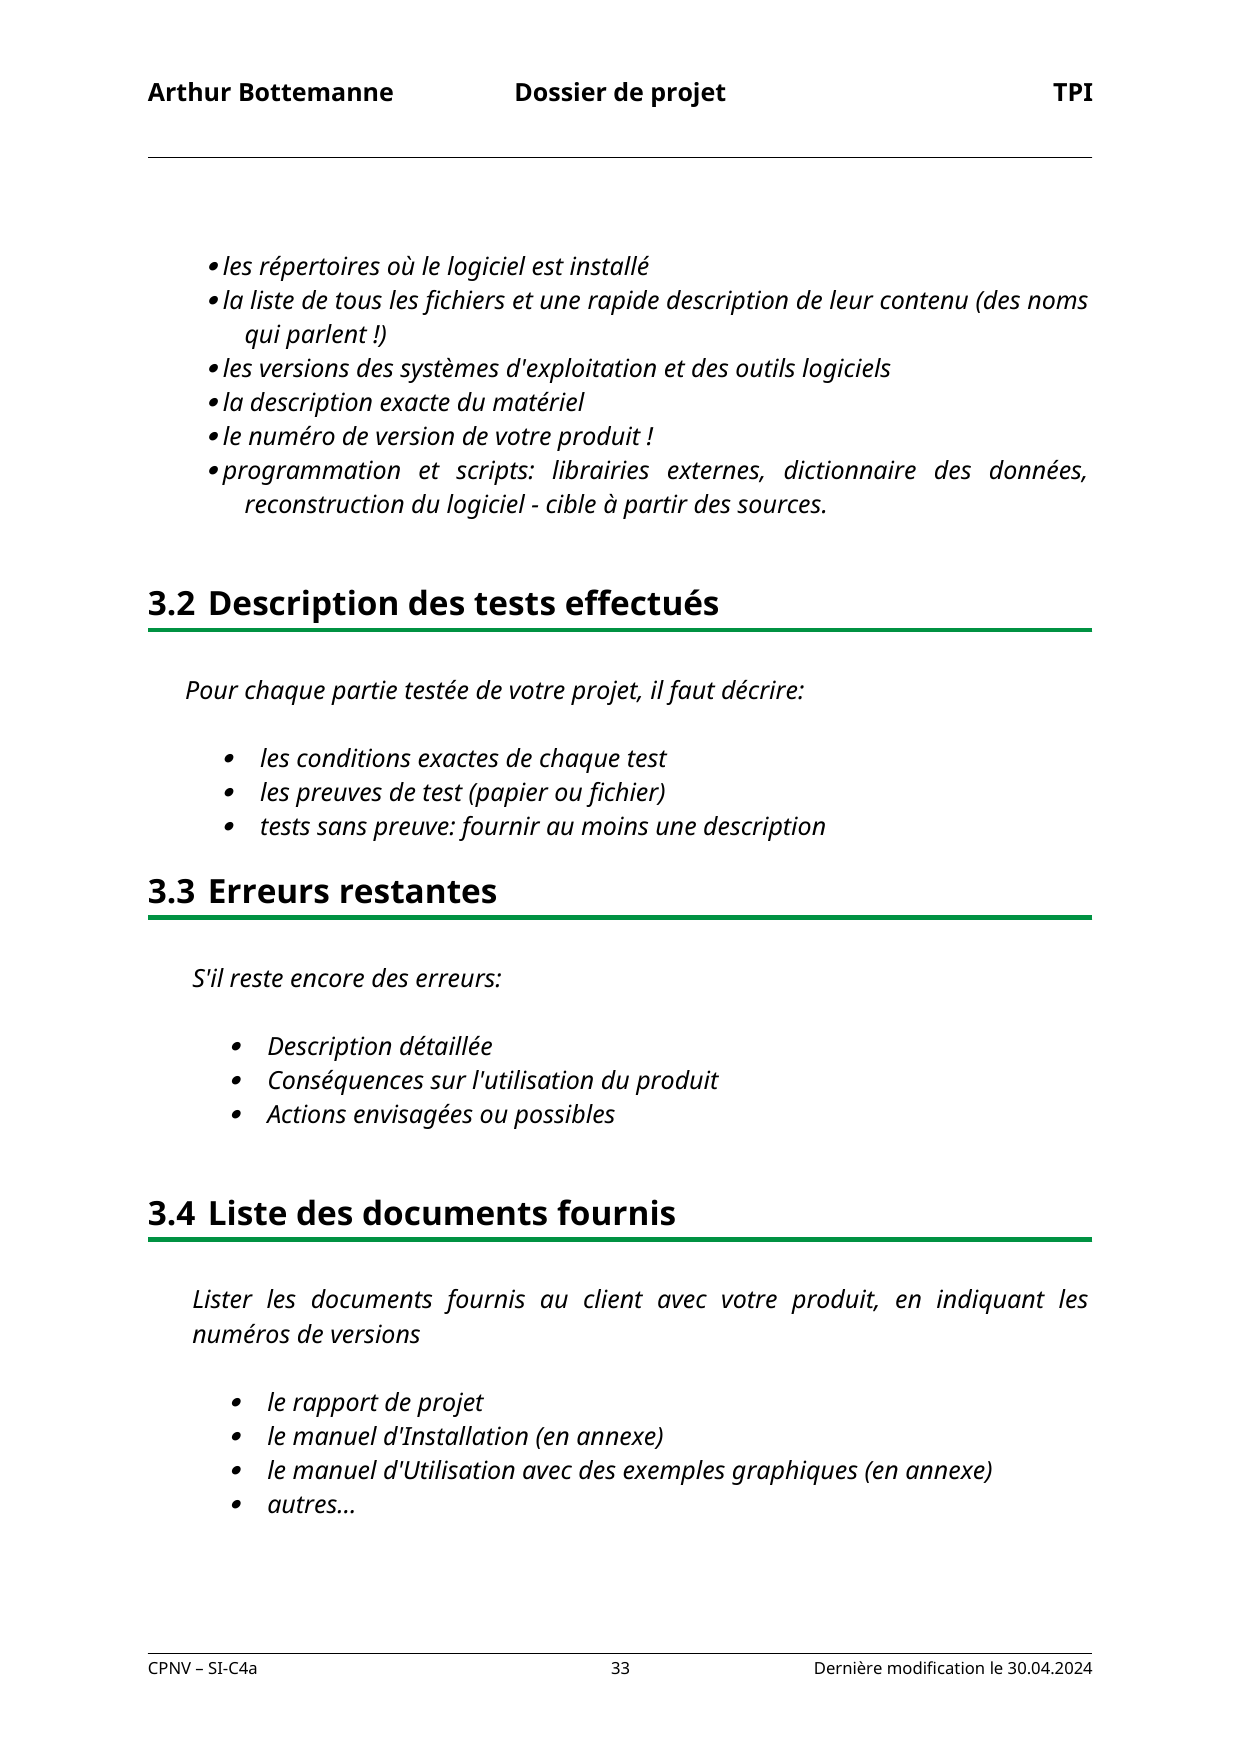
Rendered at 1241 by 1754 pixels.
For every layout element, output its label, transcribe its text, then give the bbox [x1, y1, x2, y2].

list les versions des systèmes d'exploitation et des outils logiciels [207, 351, 1092, 385]
list les conditions exactes de chaque test [222, 741, 1092, 775]
text Lister les documents fournis au client avec votre produit, en indiquant les numéros de versions [192, 1282, 1092, 1350]
subtitle Liste des documents fournis [148, 1190, 1092, 1237]
list Conséquences sur l'utilisation du produit [229, 1062, 1092, 1097]
list le manuel d'Installation (en annexe) [229, 1418, 1092, 1452]
list le manuel d'Utilisation avec des exemples graphiques (en annexe) [229, 1452, 1092, 1487]
list Description détaillée [229, 1028, 1092, 1062]
list le rapport de projet [229, 1384, 1092, 1418]
list le numéro de version de votre produit ! [207, 419, 1092, 453]
list la liste de tous les fichiers et une rapide description de leur contenu (des noms qui parlent !) [207, 282, 1092, 351]
list la description exacte du matériel [207, 385, 1092, 419]
list programmation et scripts: librairies externes, dictionnaire des données, reconstruction du logiciel - cible à partir des sources. [207, 453, 1092, 521]
list autres… [229, 1487, 1092, 1521]
subtitle Description des tests effectués [148, 580, 1092, 628]
list tests sans preuve: fournir au moins une description [222, 809, 1092, 843]
subtitle Erreurs restantes [148, 868, 1092, 915]
list Actions envisagées ou possibles [229, 1097, 1092, 1131]
text S'il reste encore des erreurs: [192, 960, 1092, 994]
text Pour chaque partie testée de votre projet, il faut décrire: [185, 672, 1092, 707]
list les preuves de test (papier ou fichier) [222, 775, 1092, 809]
list les répertoires où le logiciel est installé [207, 248, 1092, 282]
